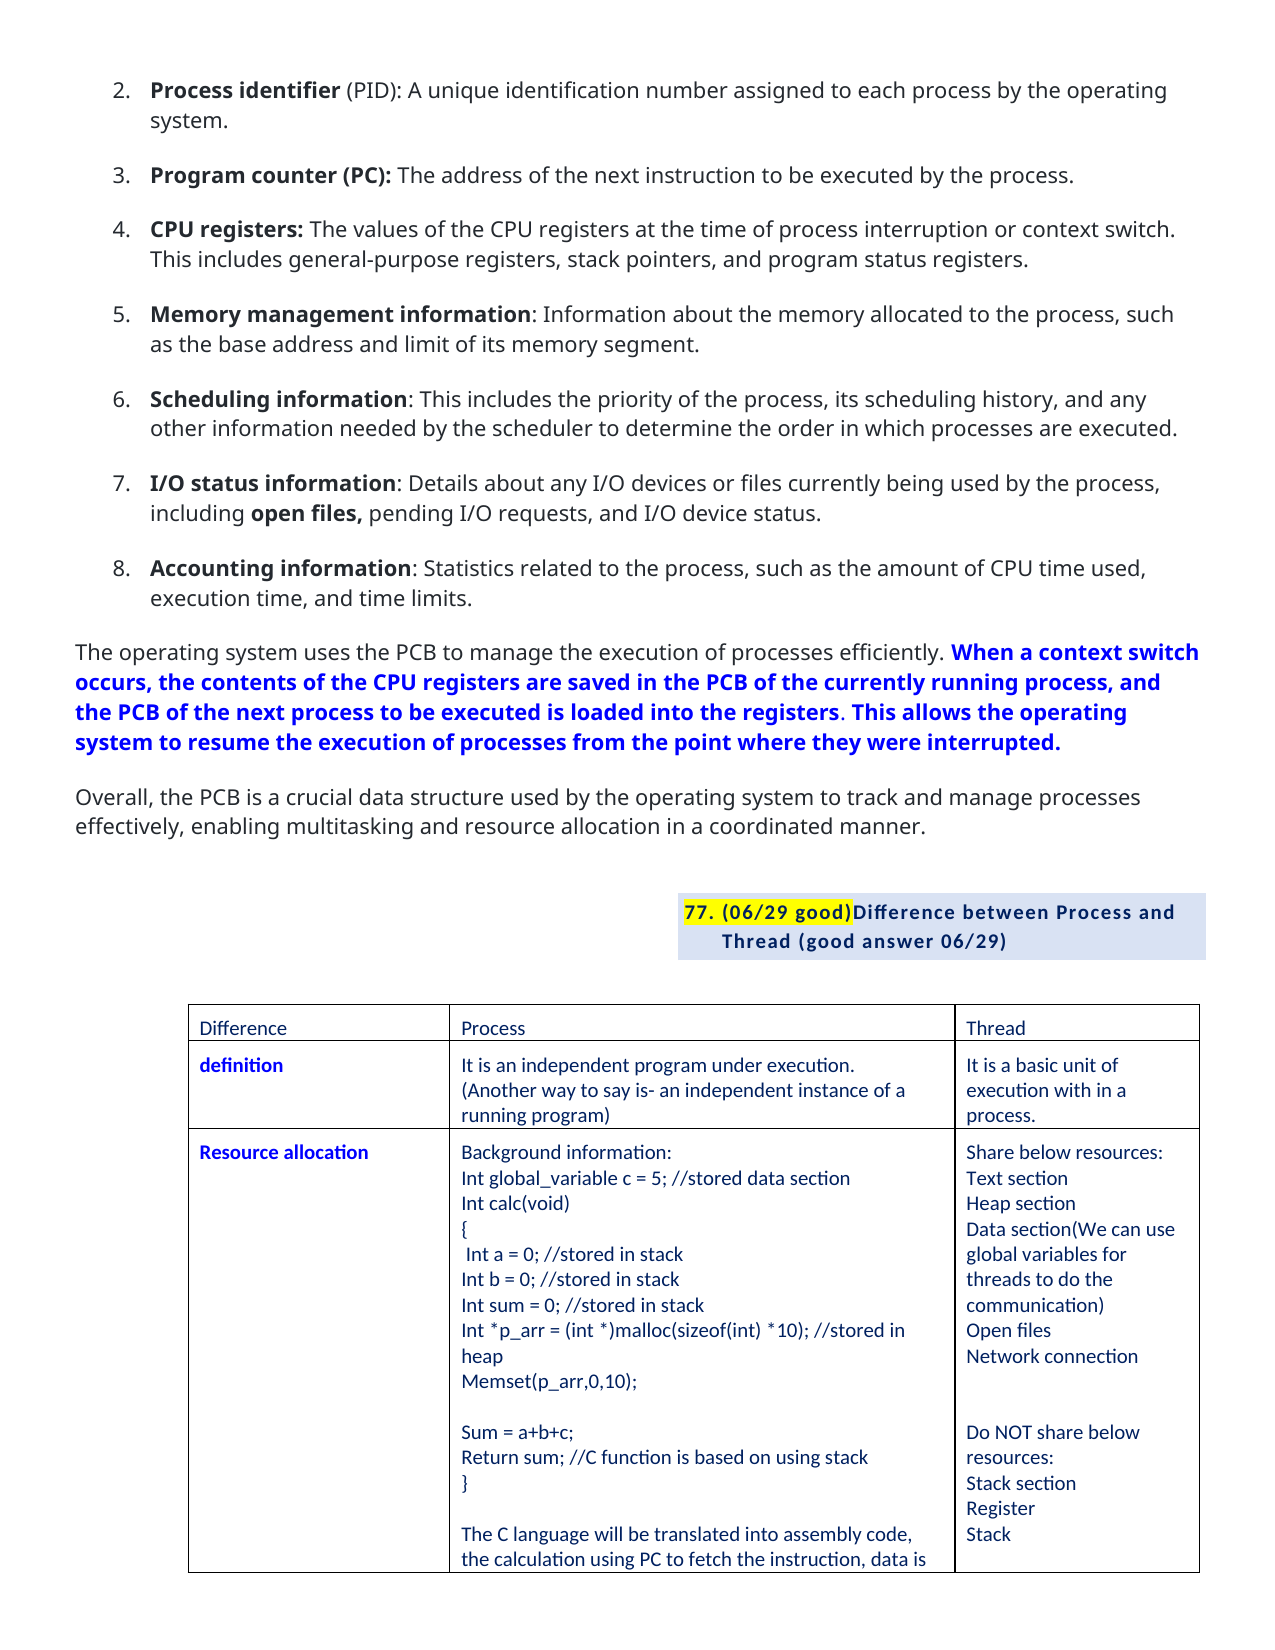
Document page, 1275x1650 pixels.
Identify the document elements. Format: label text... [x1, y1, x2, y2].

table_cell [450, 1129, 954, 1572]
table_header Process [450, 1005, 954, 1040]
list Accounting information: Statistics related to the process, such as the amount of CPU time used, execution time, and time limits. [112, 553, 1200, 612]
text Overall, the PCB is a crucial data structure used by the operating system to track and manage processes effectively, enabling multitasking and resource allocation in a coordinated manner. [75, 781, 1200, 841]
list CPU registers: The values of the CPU registers at the time of process interruption or context switch. This includes general-purpose registers, stack pointers, and program status registers. [112, 214, 1200, 274]
subtitle (06/29 good)Difference between Process and Thread (good answer 06/29) [684, 899, 1200, 954]
table_header Difference [189, 1005, 449, 1040]
table_header Thread [956, 1005, 1199, 1040]
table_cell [956, 1129, 1199, 1572]
table_cell It is an independent program under execution. (Another way to say is- an independent instance of a running program) [450, 1041, 954, 1128]
table_cell It is a basic unit of execution with in a process. [956, 1041, 1199, 1128]
list Process identifier (PID): A unique identification number assigned to each process by the operating system. [112, 75, 1200, 134]
list Scheduling information: This includes the priority of the process, its scheduling history, and any other information needed by the scheduler to determine the order in which processes are executed. [112, 383, 1200, 443]
list Program counter (PC): The address of the next instruction to be executed by the process. [112, 159, 1200, 189]
list I/O status information: Details about any I/O devices or files currently being used by the process, including open files, pending I/O requests, and I/O device status. [112, 468, 1200, 528]
text The operating system uses the PCB to manage the execution of processes efficiently. When a context switch occurs, the contents of the CPU registers are saved in the PCB of the currently running process, and the PCB of the next process to be executed is loaded into the registers. This allows the operating system to resume the execution of processes from the point where they were interrupted. [75, 637, 1200, 756]
table_cell Resource allocation [189, 1129, 449, 1572]
list Memory management information: Information about the memory allocated to the process, such as the base address and limit of its memory segment. [112, 299, 1200, 358]
table_cell definition [189, 1041, 449, 1128]
